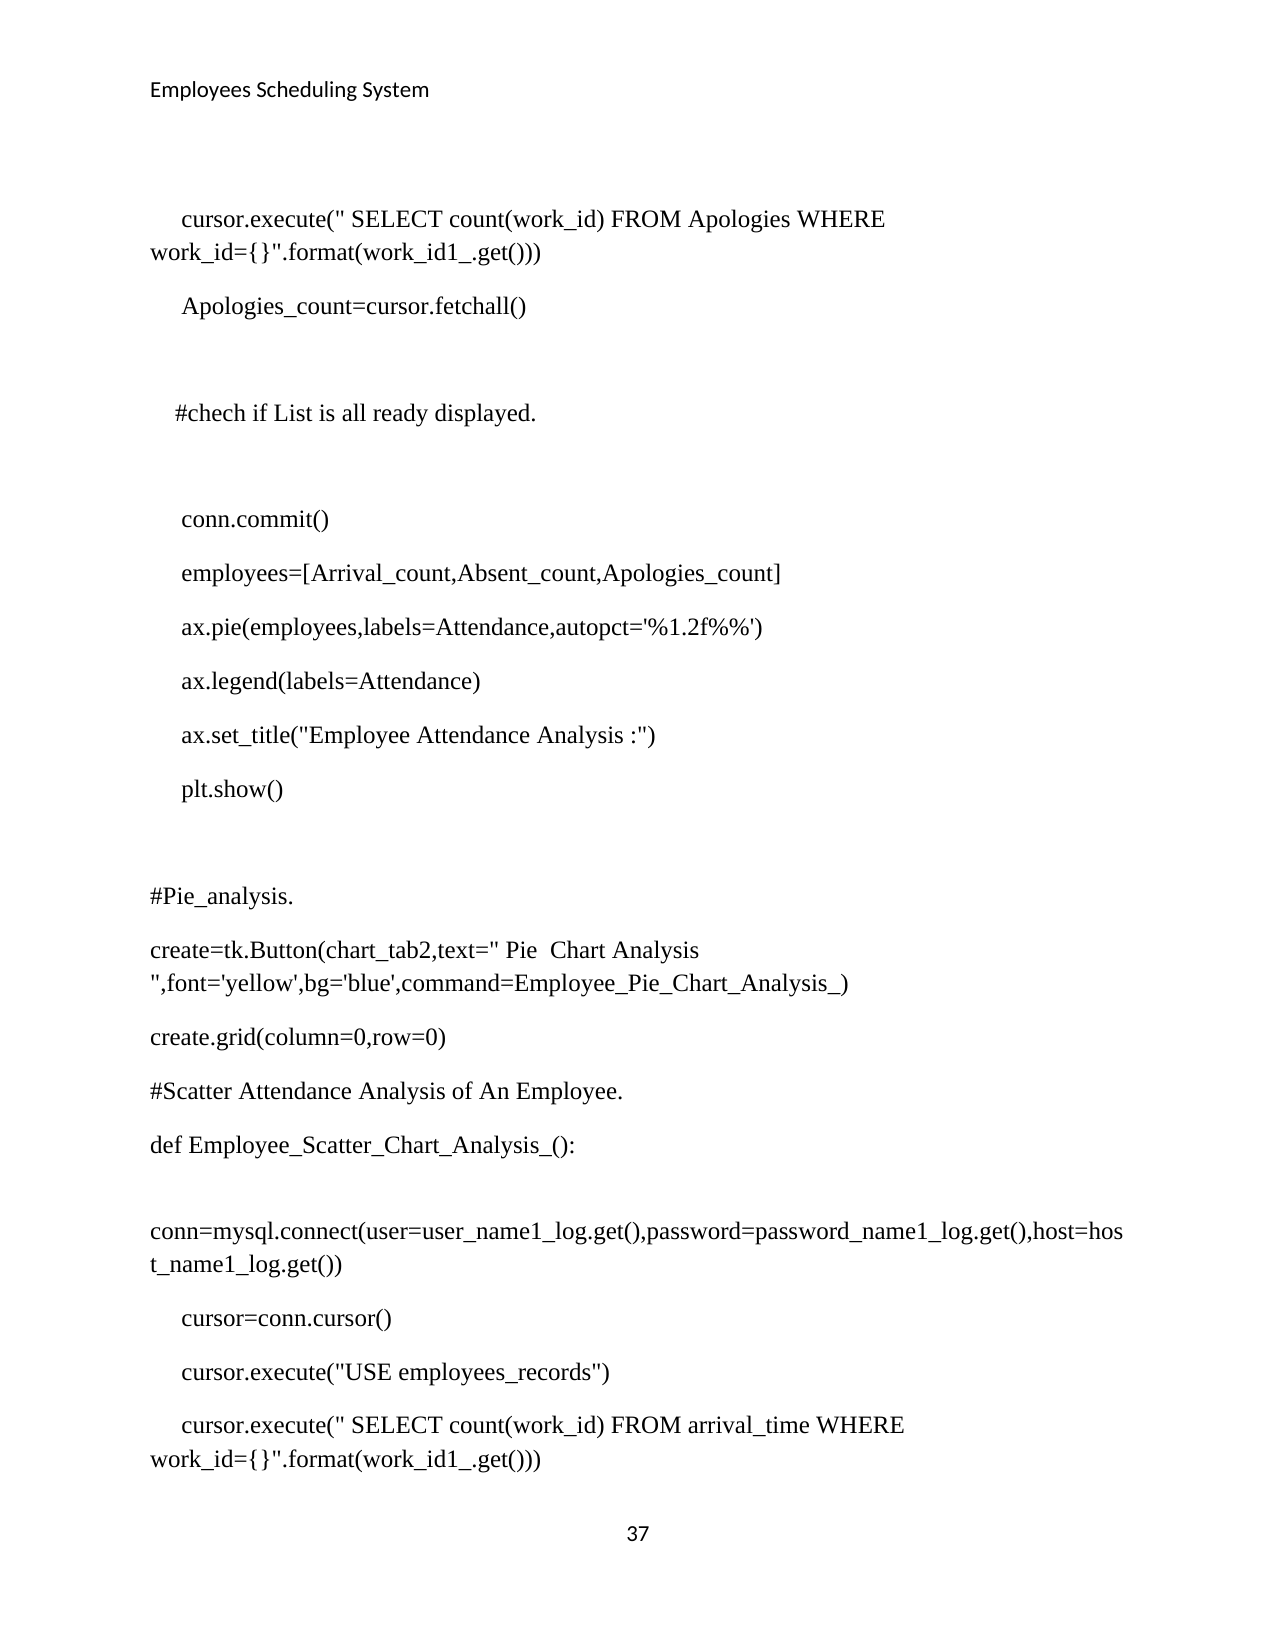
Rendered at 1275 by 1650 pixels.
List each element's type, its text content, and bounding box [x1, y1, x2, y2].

text cursor.execute(" SELECT count(work_id) FROM Apologies WHERE work_id={}".format(work_id1_.get())) [150, 204, 1125, 266]
text ax.legend(labels=Attendance) [150, 666, 1125, 695]
text #Pie_analysis. [150, 881, 1125, 910]
text Apologies_count=cursor.fetchall() [150, 291, 1125, 319]
text cursor=conn.cursor() [150, 1303, 1125, 1332]
text employees=[Arrival_count,Absent_count,Apologies_count] [150, 558, 1125, 587]
text #Scatter Attendance Analysis of An Employee. [150, 1076, 1125, 1105]
text cursor.execute("USE employees_records") [150, 1357, 1125, 1386]
text create.grid(column=0,row=0) [150, 1022, 1125, 1051]
text conn.commit() [150, 504, 1125, 533]
text conn=mysql.connect(user=user_name1_log.get(),password=password_name1_log.get(),host=host_name1_log.get()) [150, 1184, 1125, 1278]
text create=tk.Button(chart_tab2,text=" Pie Chart Analysis ",font='yellow',bg='blue',command=Employee_Pie_Chart_Analysis_) [150, 935, 1125, 997]
text #chech if List is all ready displayed. [150, 398, 1125, 426]
text def Employee_Scatter_Chart_Analysis_(): [150, 1130, 1125, 1159]
text plt.show() [150, 774, 1125, 802]
text ax.set_title("Employee Attendance Analysis :") [150, 720, 1125, 749]
text ax.pie(employees,labels=Attendance,autopct='%1.2f%%') [150, 612, 1125, 641]
text cursor.execute(" SELECT count(work_id) FROM arrival_time WHERE work_id={}".format(work_id1_.get())) [150, 1411, 1125, 1472]
